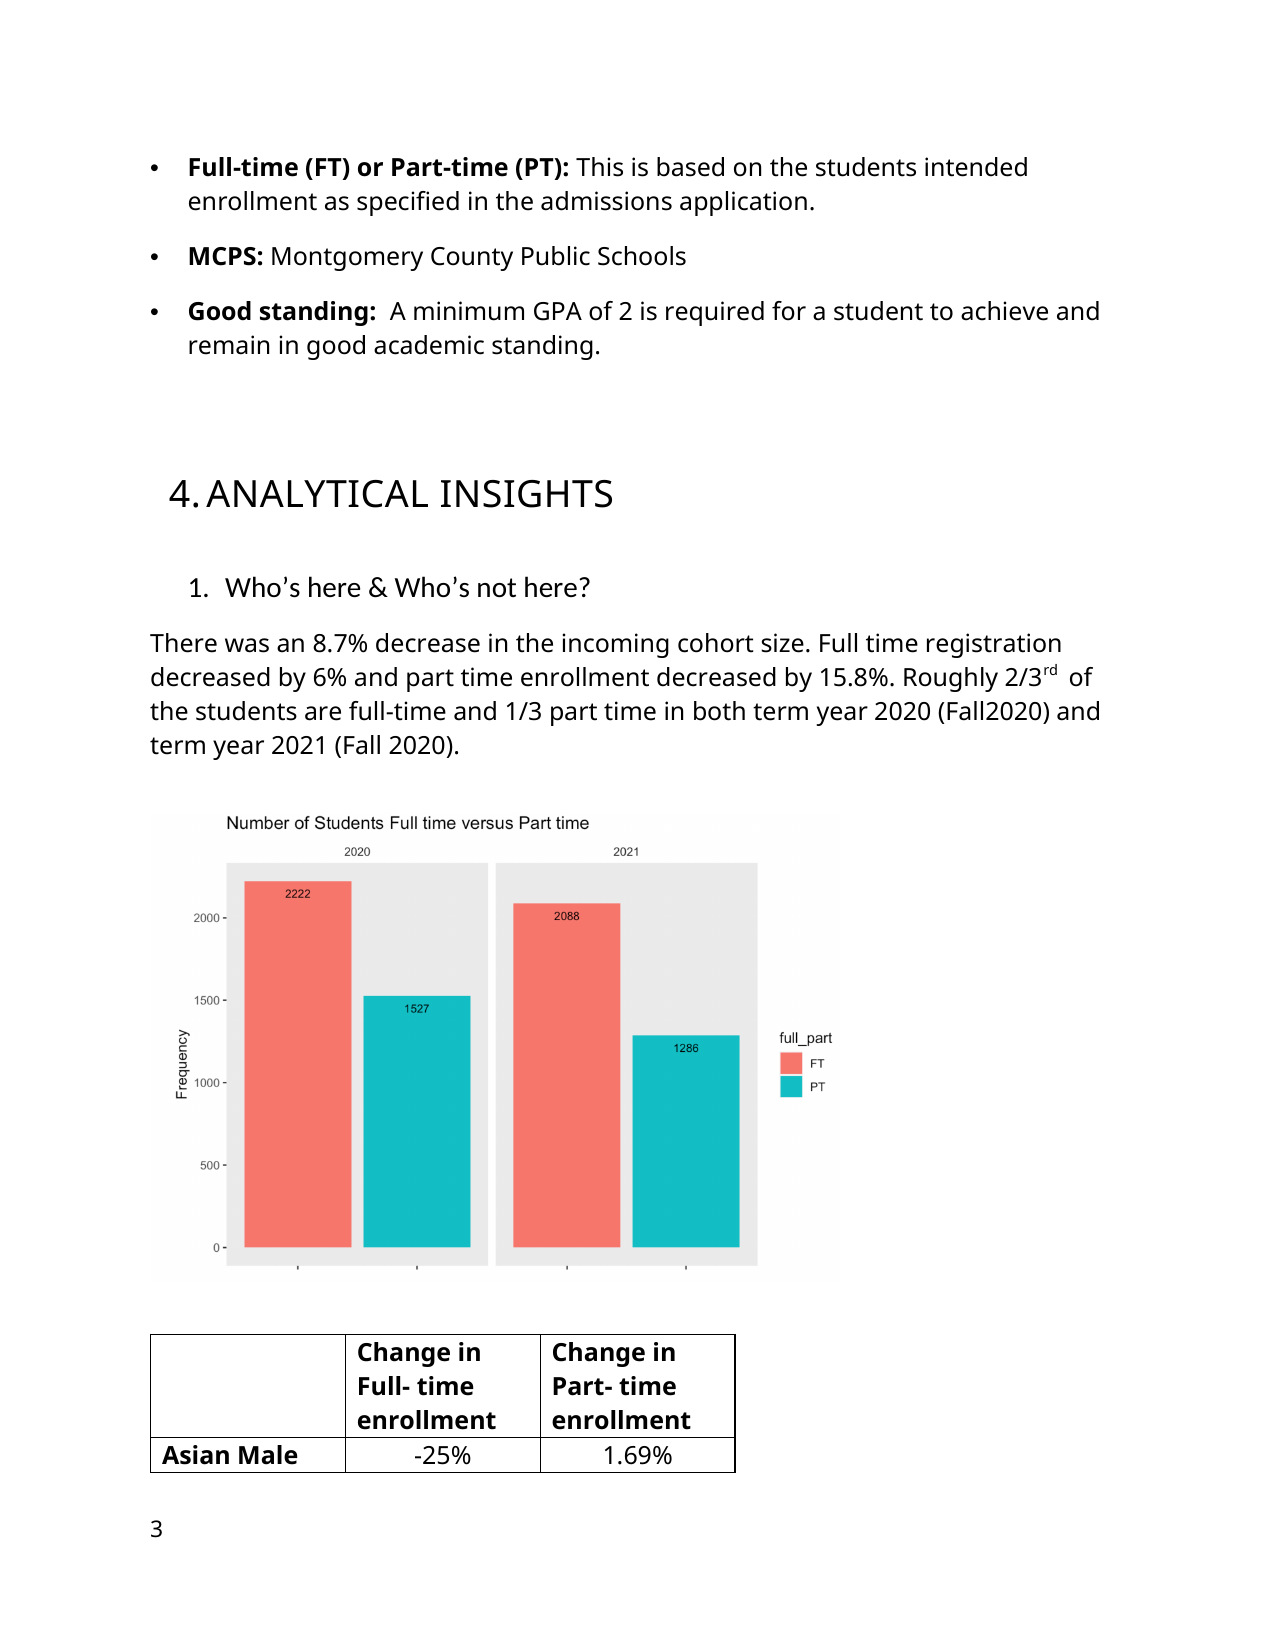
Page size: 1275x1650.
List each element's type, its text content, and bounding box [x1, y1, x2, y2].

table_header Change in Part- time enrollment [541, 1335, 734, 1437]
table_header [151, 1335, 345, 1437]
subtitle ANALYTICAL INSIGHTS [169, 467, 1125, 518]
list Full-time (FT) or Part-time (PT): This is based on the students intended enrollment as specified in the admissions application. [150, 150, 1125, 218]
table_header Change in Full- time enrollment [346, 1335, 540, 1437]
table_cell 1.69% [541, 1438, 734, 1472]
picture [150, 812, 842, 1282]
table_cell -25% [346, 1438, 540, 1472]
list Who’s here & Who’s not here? [187, 569, 1125, 605]
list Good standing: A minimum GPA of 2 is required for a student to achieve and remain in good academic standing. [150, 294, 1125, 362]
table_cell Asian Male [151, 1438, 345, 1472]
list MCPS: Montgomery County Public Schools [150, 239, 1125, 273]
text There was an 8.7% decrease in the incoming cohort size. Full time registration decreased by 6% and part time enrollment decreased by 15.8%. Roughly 2/3rd of the students are full-time and 1/3 part time in both term year 2020 (Fall2020) and term year 2021 (Fall 2020). [150, 626, 1125, 762]
